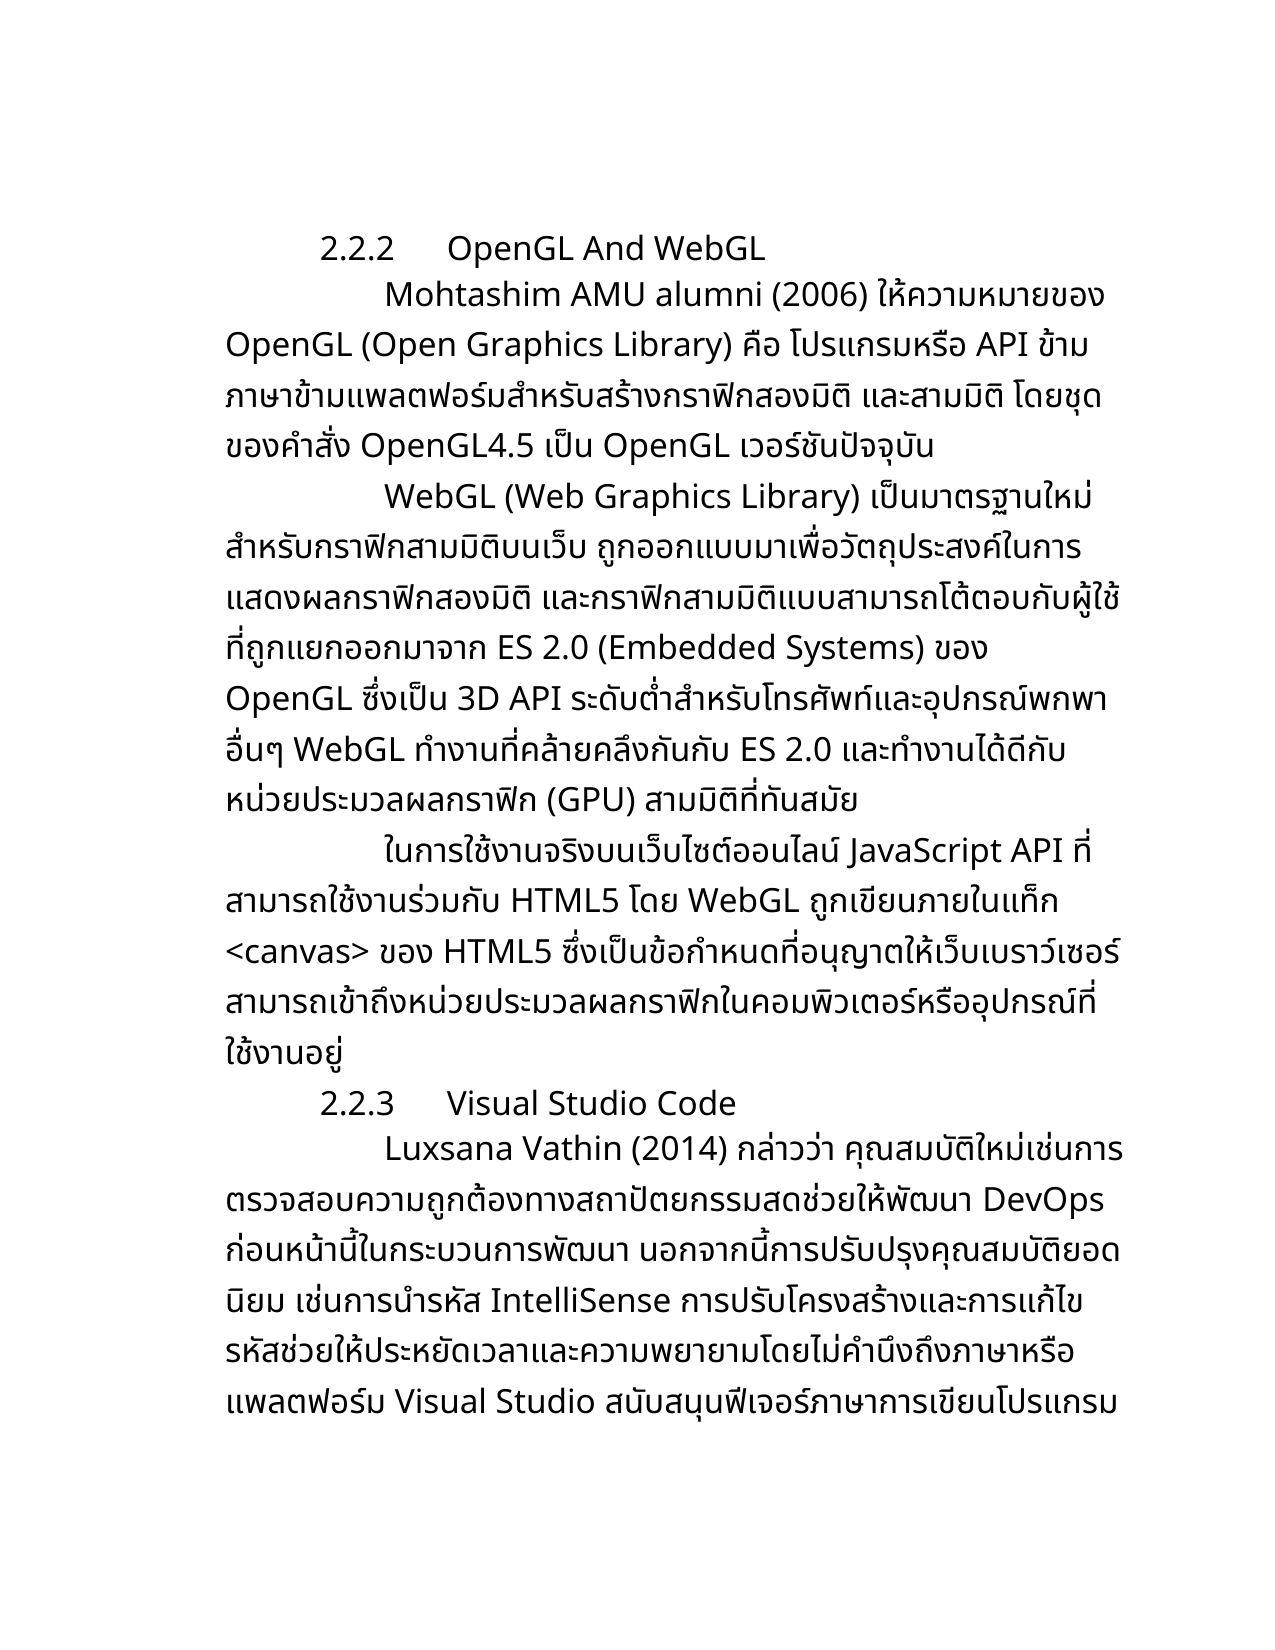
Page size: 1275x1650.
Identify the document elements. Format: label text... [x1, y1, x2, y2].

subtitle 2.2.2 OpenGL And WebGL [225, 225, 1125, 270]
text Mohtashim AMU alumni (2006) ให้ความหมายของ OpenGL (Open Graphics Library) คือ โปรแกรมหรือ API ข้ามภาษาข้ามแพลตฟอร์มสำหรับสร้างกราฟิกสองมิติ และสามมิติ โดยชุดของคำสั่ง OpenGL4.5 เป็น OpenGL เวอร์ชันปัจจุบัน [225, 270, 1125, 473]
text WebGL (Web Graphics Library) เป็นมาตรฐานใหม่สำหรับกราฟิกสามมิติบนเว็บ ถูกออกแบบมาเพื่อวัตถุประสงค์ในการแสดงผลกราฟิกสองมิติ และกราฟิกสามมิติแบบสามารถโต้ตอบกับผู้ใช้ ที่ถูกแยกออกมาจาก ES 2.0 (Embedded Systems) ของ OpenGL ซึ่งเป็น 3D API ระดับต่ำสำหรับโทรศัพท์และอุปกรณ์พกพาอื่นๆ WebGL ทำงานที่คล้ายคลึงกันกับ ES 2.0 และทำงานได้ดีกับหน่วยประมวลผลกราฟิก (GPU) สามมิติที่ทันสมัย [225, 473, 1125, 827]
text ในการใช้งานจริงบนเว็บไซต์ออนไลน์ JavaScript API ที่สามารถใช้งานร่วมกับ HTML5 โดย WebGL ถูกเขียนภายในแท็ก <canvas> ของ HTML5 ซึ่งเป็นข้อกำหนดที่อนุญาตให้เว็บเบราว์เซอร์สามารถเข้าถึงหน่วยประมวลผลกราฟิกในคอมพิวเตอร์หรืออุปกรณ์ที่ใช้งานอยู่ [225, 827, 1125, 1079]
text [225, 1125, 1125, 1428]
subtitle 2.2.3 Visual Studio Code [225, 1079, 1125, 1125]
